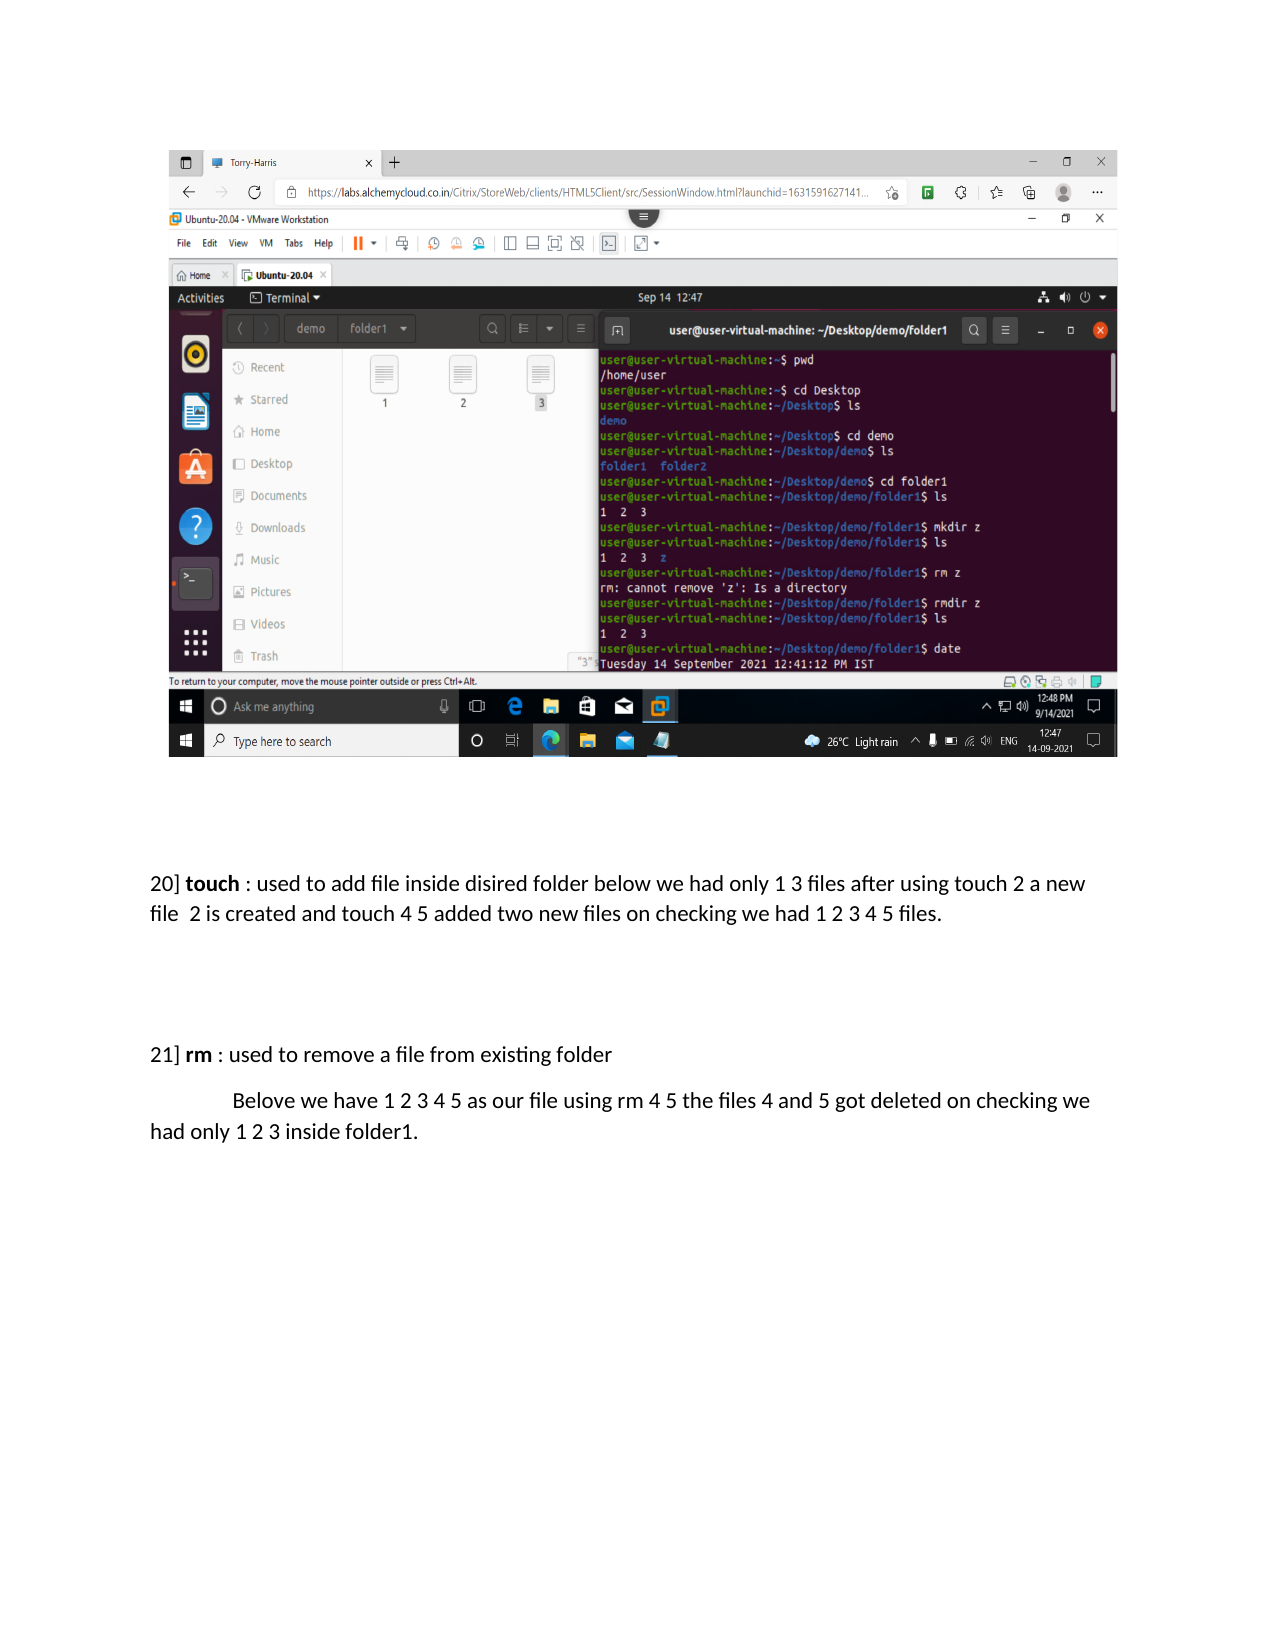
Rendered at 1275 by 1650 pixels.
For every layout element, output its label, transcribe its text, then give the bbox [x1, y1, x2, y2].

text 20] touch : used to add file inside disired folder below we had only 1 3 files after using touch 2 a new file 2 is created and touch 4 5 added two new files on checking we had 1 2 3 4 5 files. [150, 869, 1125, 927]
text 21] rm : used to remove a file from existing folder [150, 1040, 1125, 1068]
text Belove we have 1 2 3 4 5 as our file using rm 4 5 the files 4 and 5 got deleted on checking we had only 1 2 3 inside folder1. [150, 1087, 1125, 1145]
